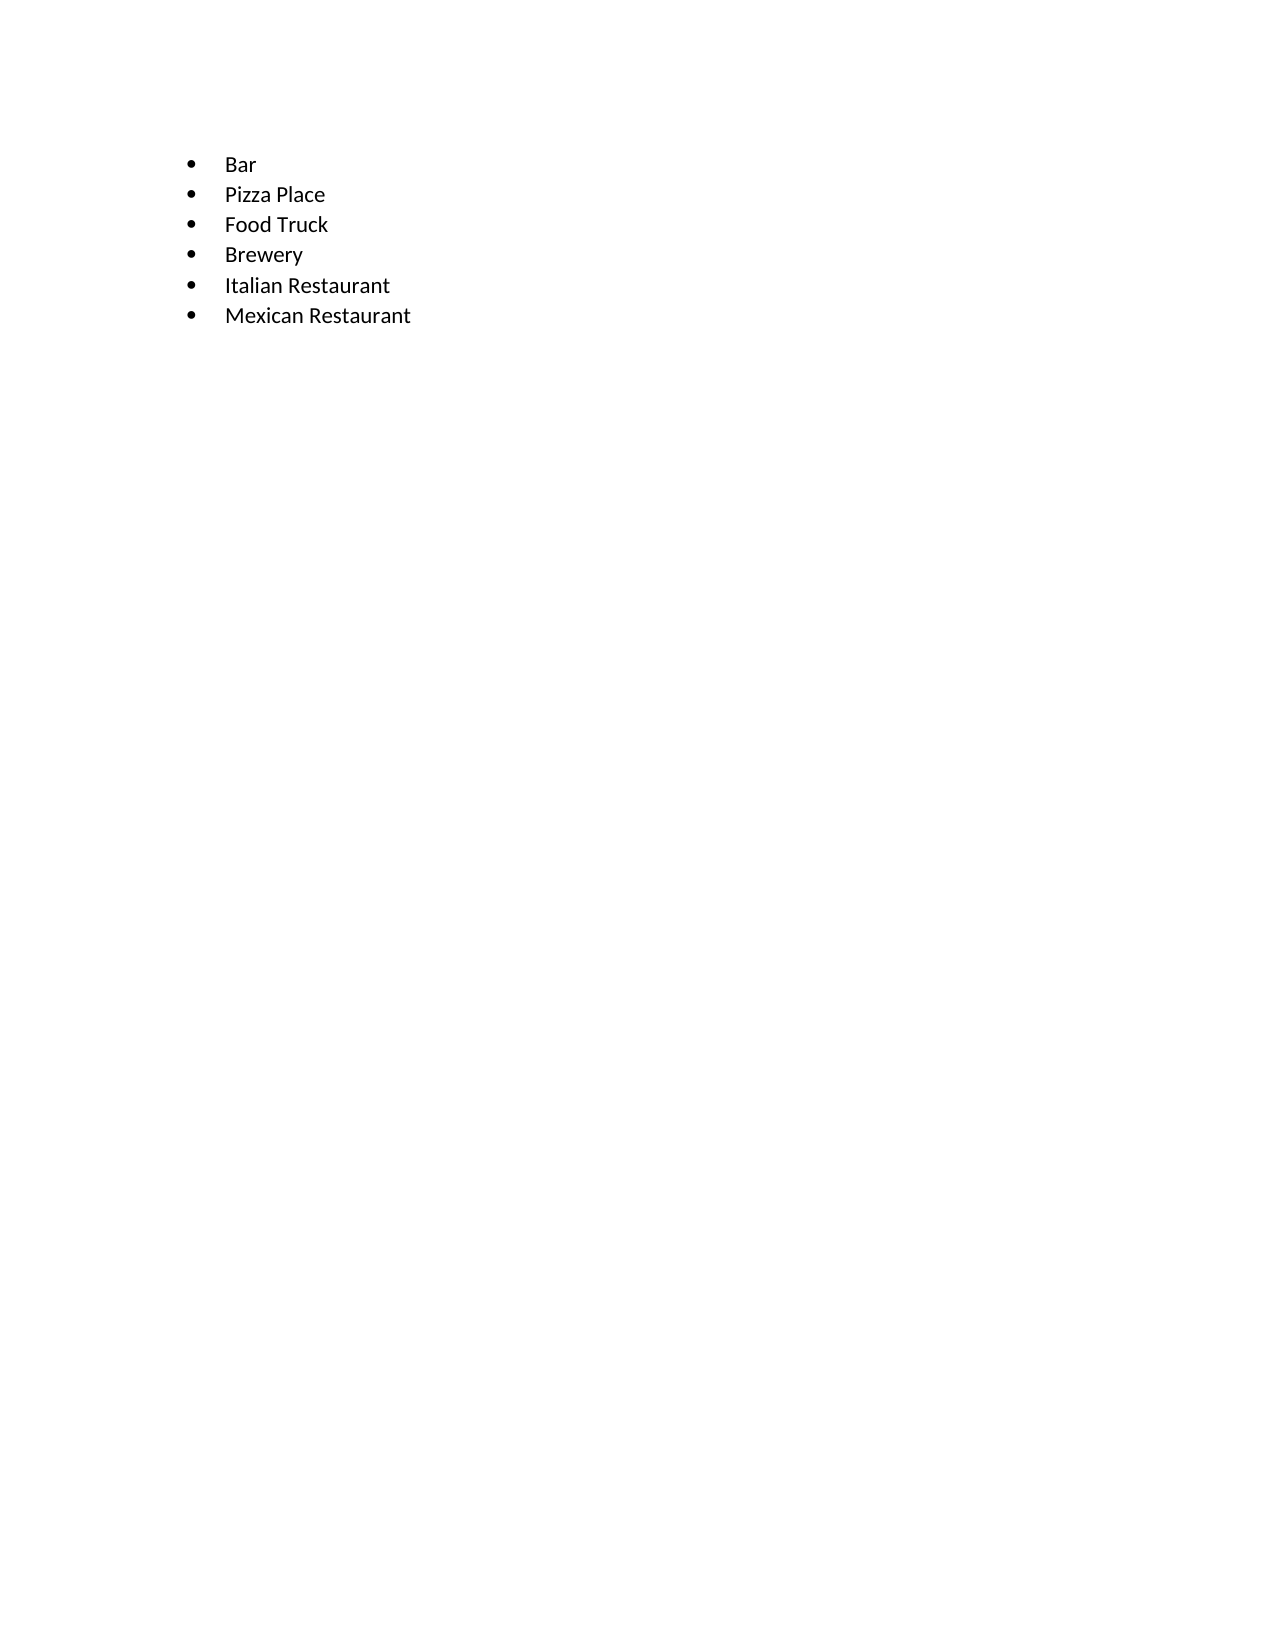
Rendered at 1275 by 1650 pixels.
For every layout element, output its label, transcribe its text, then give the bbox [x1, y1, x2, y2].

list Brewery [187, 241, 1125, 269]
list Mexican Restaurant [187, 301, 1125, 329]
list Food Truck [187, 210, 1125, 238]
list Pizza Place [187, 180, 1125, 208]
list Bar [187, 150, 1125, 178]
list Italian Restaurant [187, 271, 1125, 299]
